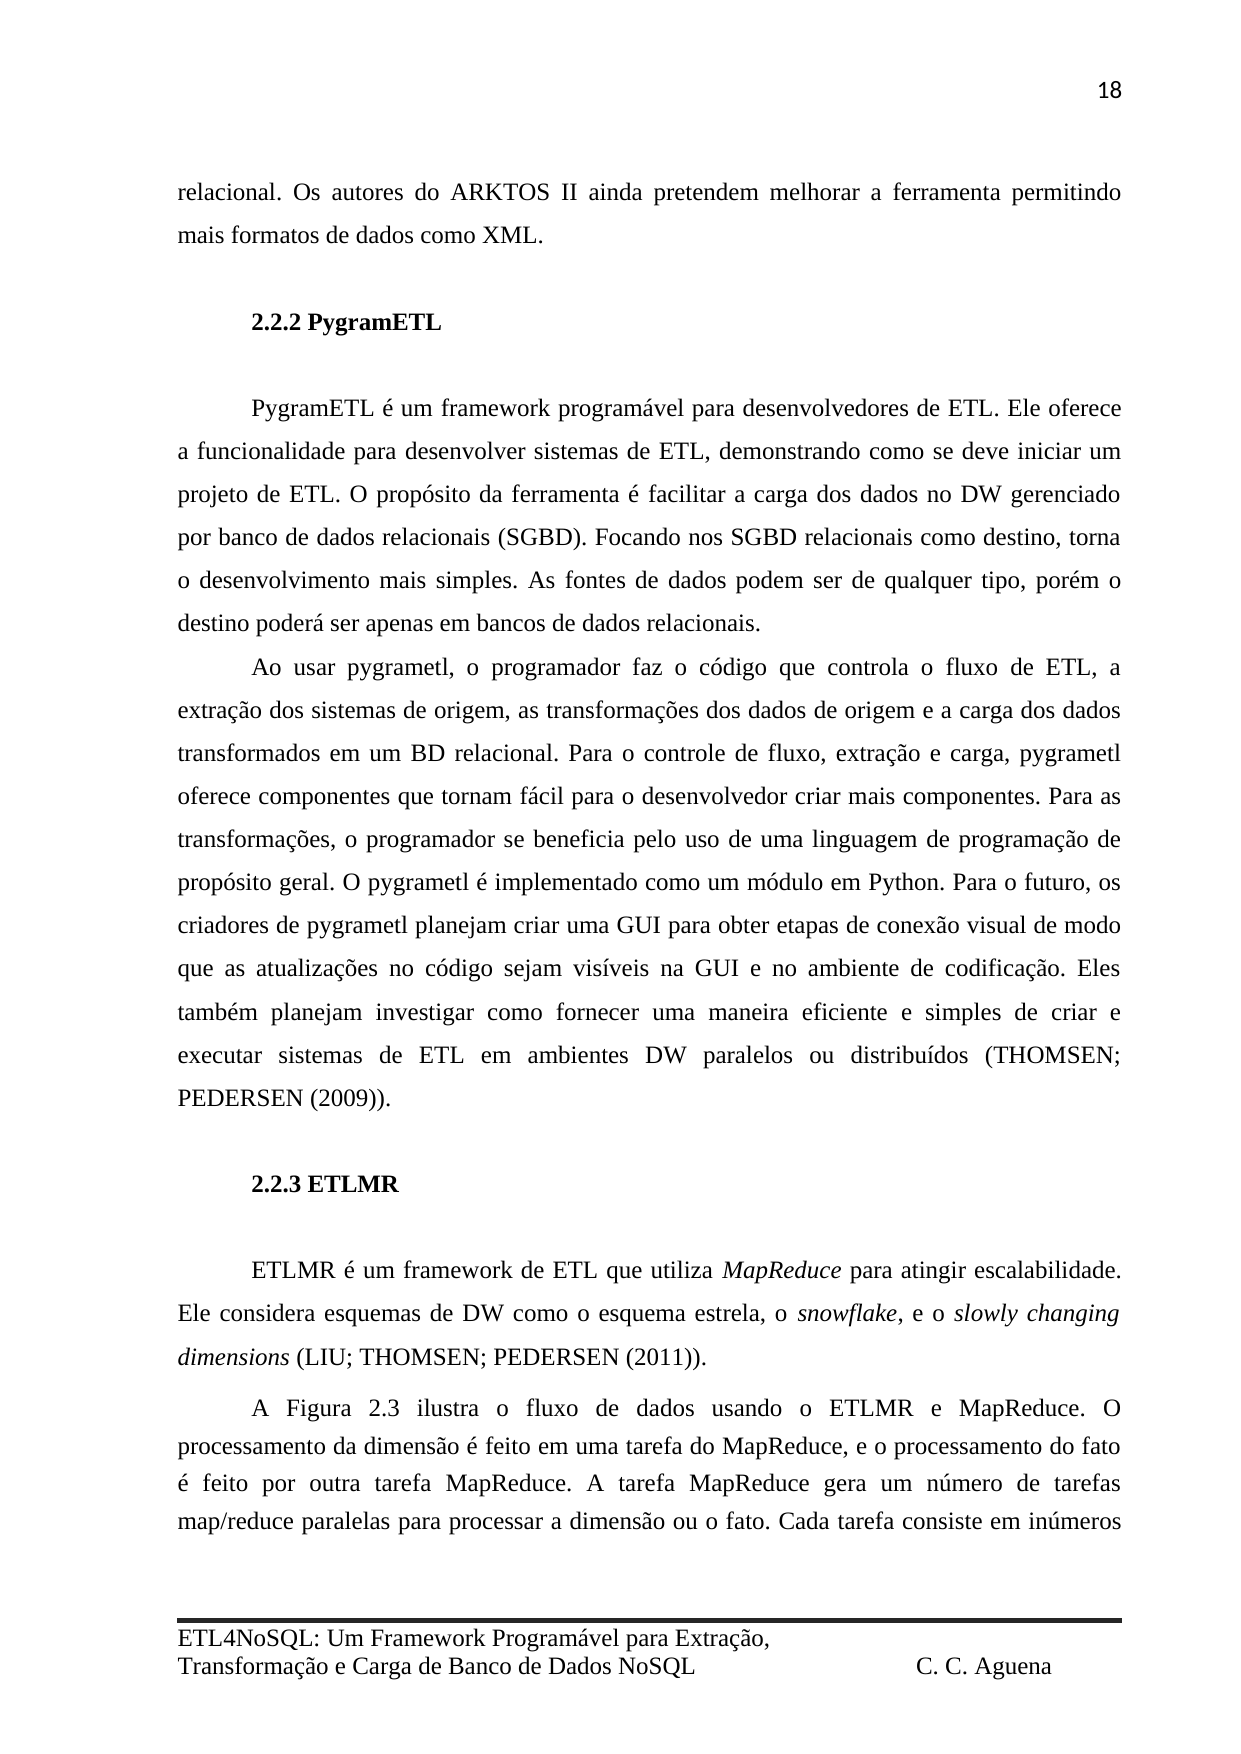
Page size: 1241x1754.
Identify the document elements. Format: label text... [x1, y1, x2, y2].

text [177, 1385, 1122, 1535]
text Ao usar pygrametl, o programador faz o código que controla o fluxo de ETL, a extração dos sistemas de origem, as transformações dos dados de origem e a carga dos dados transformados em um BD relacional. Para o controle de fluxo, extração e carga, pygrametl oferece componentes que tornam fácil para o desenvolvedor criar mais componentes. Para as transformações, o programador se beneficia pelo uso de uma linguagem de programação de propósito geral. O pygrametl é implementado como um módulo em Python. Para o futuro, os criadores de pygrametl planejam criar uma GUI para obter etapas de conexão visual de modo que as atualizações no código sejam visíveis na GUI e no ambiente de codificação. Eles também planejam investigar como fornecer uma maneira eficiente e simples de criar e executar sistemas de ETL em ambientes DW paralelos ou distribuídos (THOMSEN; PEDERSEN (2009)). [177, 652, 1122, 1112]
text ETLMR é um framework de ETL que utiliza MapReduce para atingir escalabilidade. Ele considera esquemas de DW como o esquema estrela, o snowflake, e o slowly changing dimensions (LIU; THOMSEN; PEDERSEN (2011)). [177, 1255, 1122, 1370]
text 2.2.2 PygramETL [177, 307, 1122, 335]
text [177, 177, 1122, 249]
text PygramETL é um framework programável para desenvolvedores de ETL. Ele oferece a funcionalidade para desenvolver sistemas de ETL, demonstrando como se deve iniciar um projeto de ETL. O propósito da ferramenta é facilitar a carga dos dados no DW gerenciado por banco de dados relacionais (SGBD). Focando nos SGBD relacionais como destino, torna o desenvolvimento mais simples. As fontes de dados podem ser de qualquer tipo, porém o destino poderá ser apenas em bancos de dados relacionais. [177, 393, 1122, 637]
text 2.2.3 ETLMR [177, 1169, 1122, 1198]
